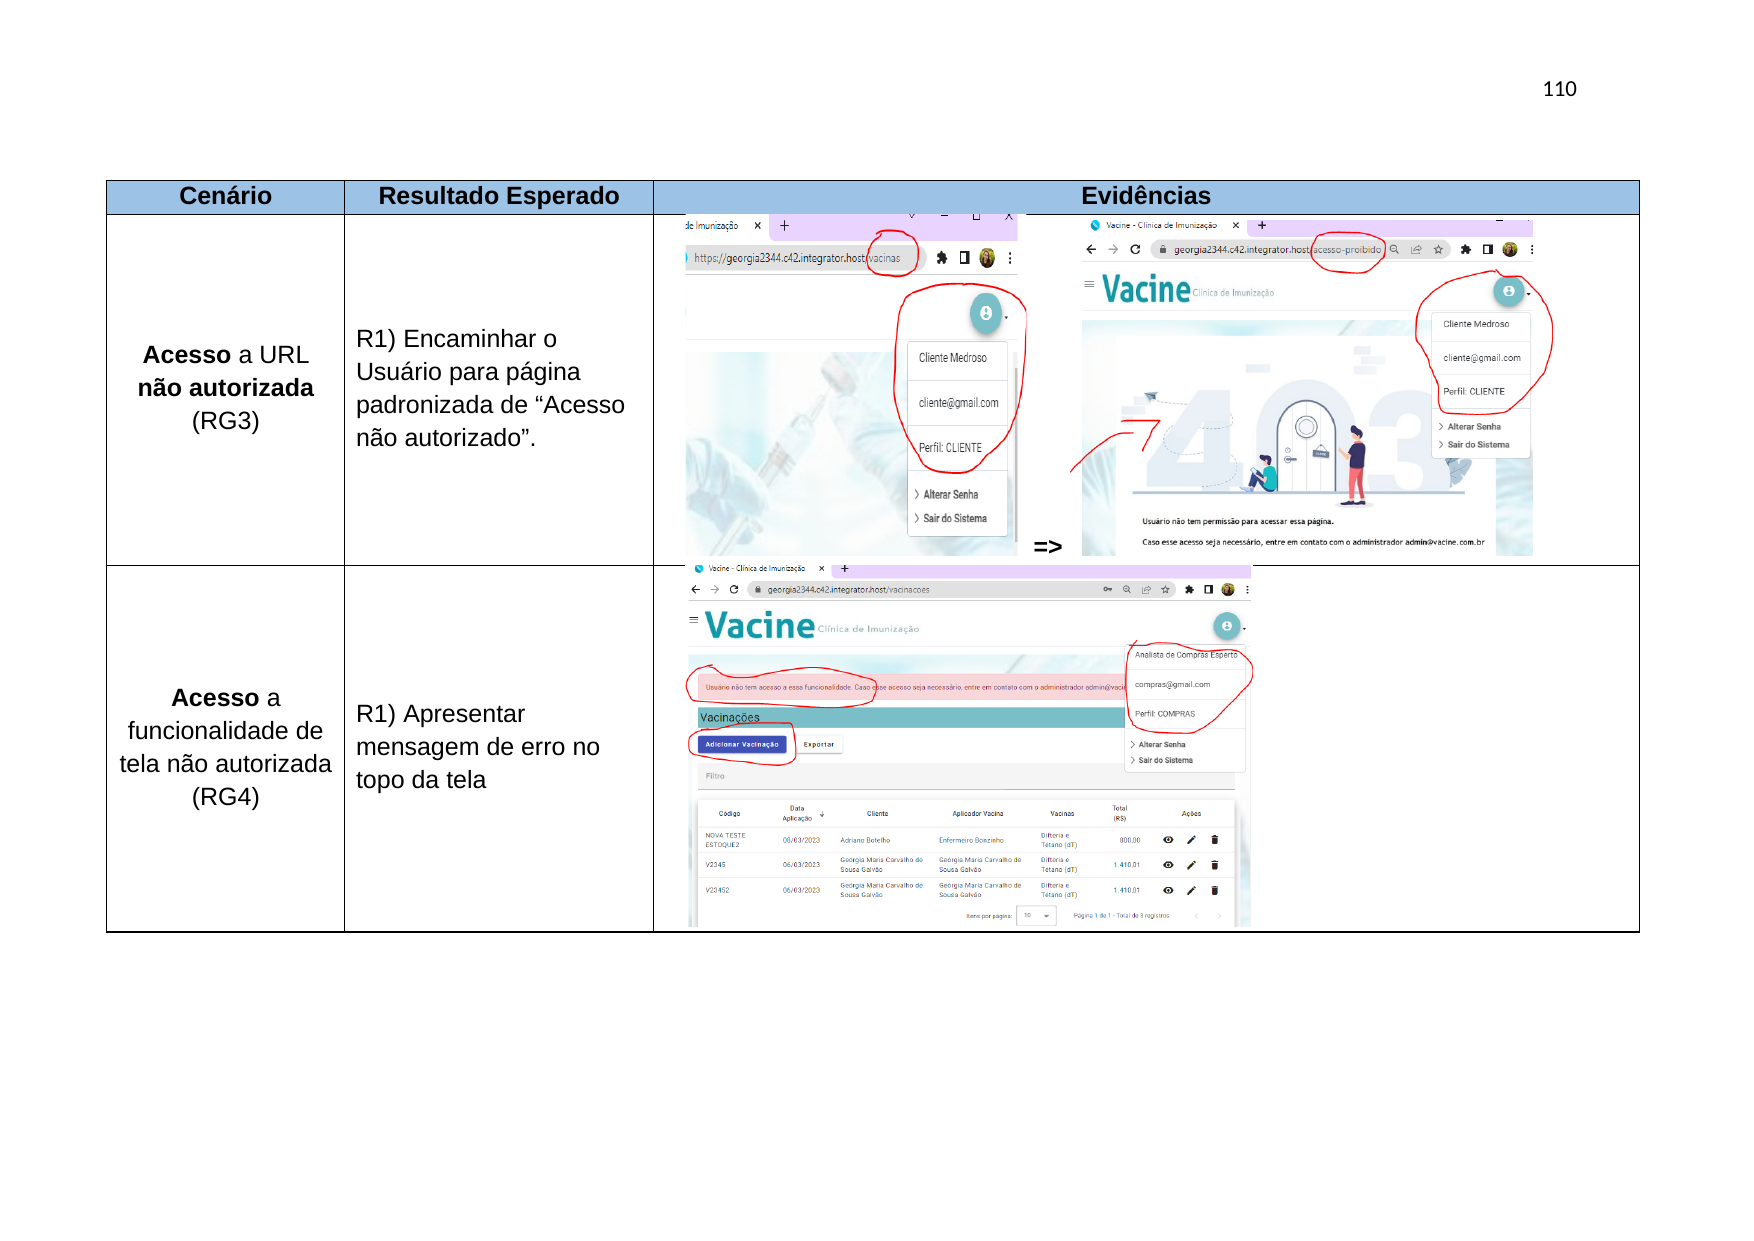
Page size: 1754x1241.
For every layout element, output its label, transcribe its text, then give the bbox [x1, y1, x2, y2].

table_cell R1) Encaminhar o Usuário para página padronizada de “Acesso não autorizado”. [345, 215, 653, 565]
table_header Cenário [107, 181, 344, 214]
table_cell Acesso a URL não autorizada (RG3) [107, 215, 344, 565]
table_cell [654, 566, 1639, 931]
picture [685, 565, 1253, 927]
table_header Evidências [654, 181, 1639, 214]
table_cell R1) Apresentar mensagem de erro no topo da tela [345, 566, 653, 931]
picture [685, 214, 1027, 556]
table_header Resultado Esperado [345, 181, 653, 214]
picture [1069, 220, 1553, 556]
table_cell => [654, 215, 1639, 565]
table_cell Acesso a funcionalidade de tela não autorizada (RG4) [107, 566, 344, 931]
